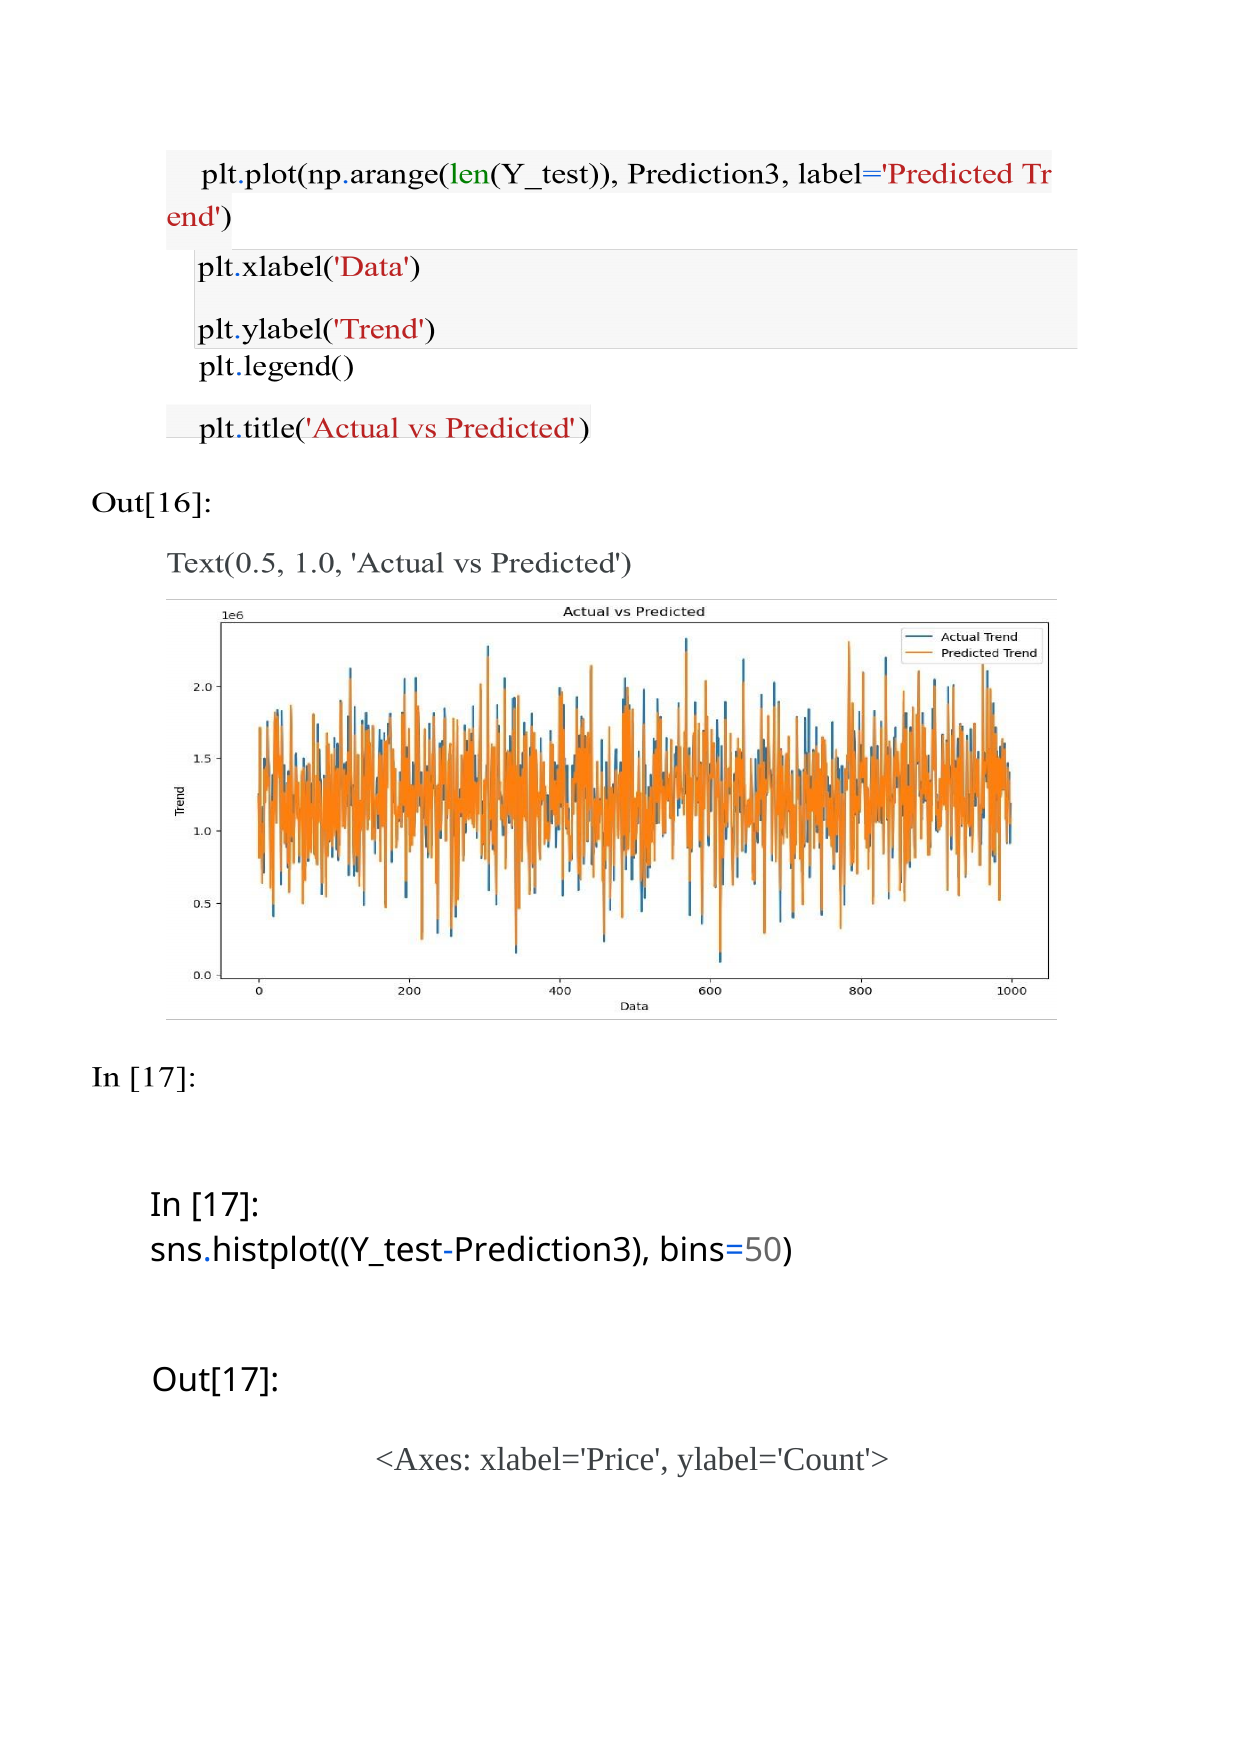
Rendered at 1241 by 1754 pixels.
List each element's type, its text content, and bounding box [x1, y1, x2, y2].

text In [17]: [150, 1181, 1090, 1226]
text sns.histplot((Y_test-Prediction3), bins=50) [150, 1226, 1090, 1271]
text Out[17]: [151, 1355, 1074, 1401]
picture [91, 150, 1078, 1092]
text <Axes: xlabel='Price', ylabel='Count'> [375, 1439, 1090, 1477]
